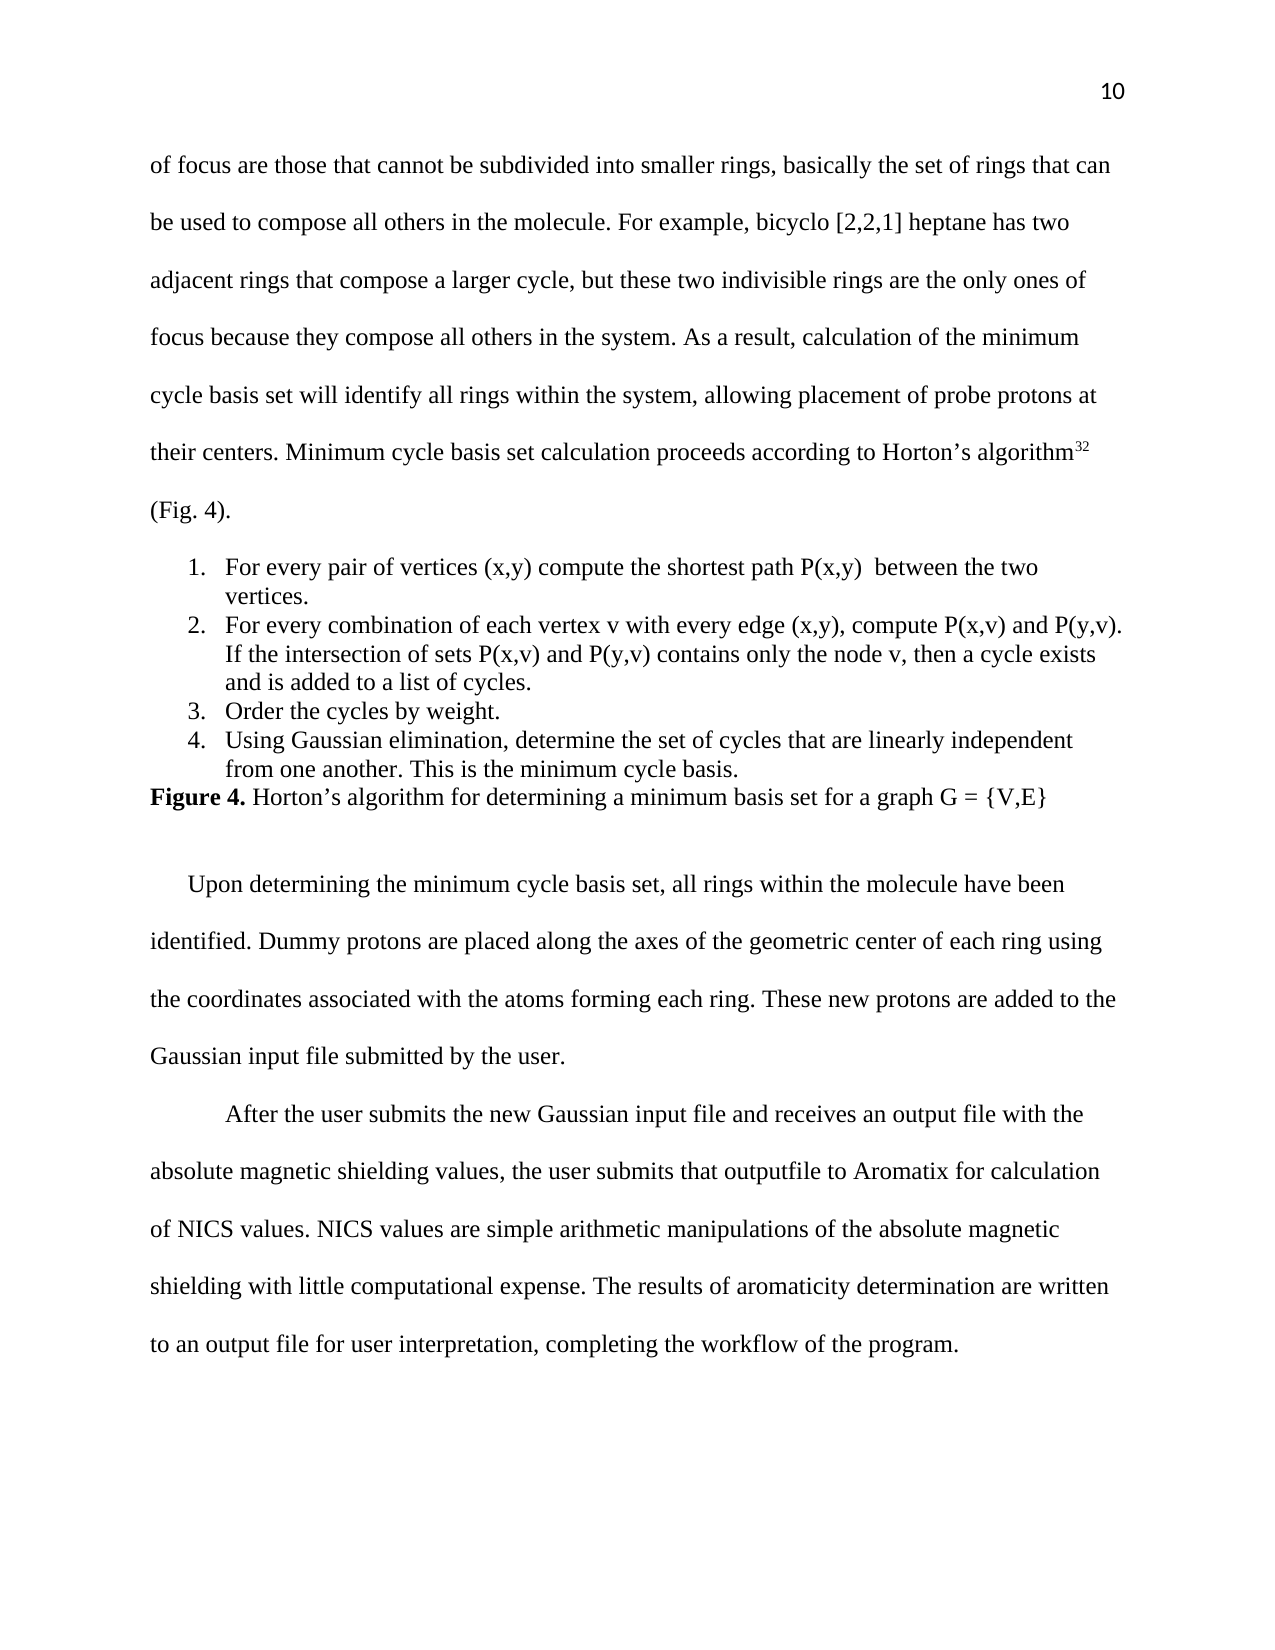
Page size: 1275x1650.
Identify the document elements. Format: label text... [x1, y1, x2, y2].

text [150, 150, 1125, 524]
list For every pair of vertices (x,y) compute the shortest path P(x,y) between the two vertices. [187, 552, 1125, 610]
text Figure 4. Horton’s algorithm for determining a minimum basis set for a graph G = {V,E} [150, 782, 1125, 811]
list Order the cycles by weight. [187, 696, 1125, 725]
list For every combination of each vertex v with every edge (x,y), compute P(x,v) and P(y,v). If the intersection of sets P(x,v) and P(y,v) contains only the node v, then a cycle exists and is added to a list of cycles. [187, 610, 1125, 696]
text After the user submits the new Gaussian input file and receives an output file with the absolute magnetic shielding values, the user submits that outputfile to Aromatix for calculation of NICS values. NICS values are simple arithmetic manipulations of the absolute magnetic shielding with little computational expense. The results of aromaticity determination are written to an output file for user interpretation, completing the workflow of the program. [150, 1099, 1125, 1357]
text Upon determining the minimum cycle basis set, all rings within the molecule have been identified. Dummy protons are placed along the axes of the geometric center of each ring using the coordinates associated with the atoms forming each ring. These new protons are added to the Gaussian input file submitted by the user. [150, 869, 1125, 1070]
list Using Gaussian elimination, determine the set of cycles that are linearly independent from one another. This is the minimum cycle basis. [187, 725, 1125, 782]
